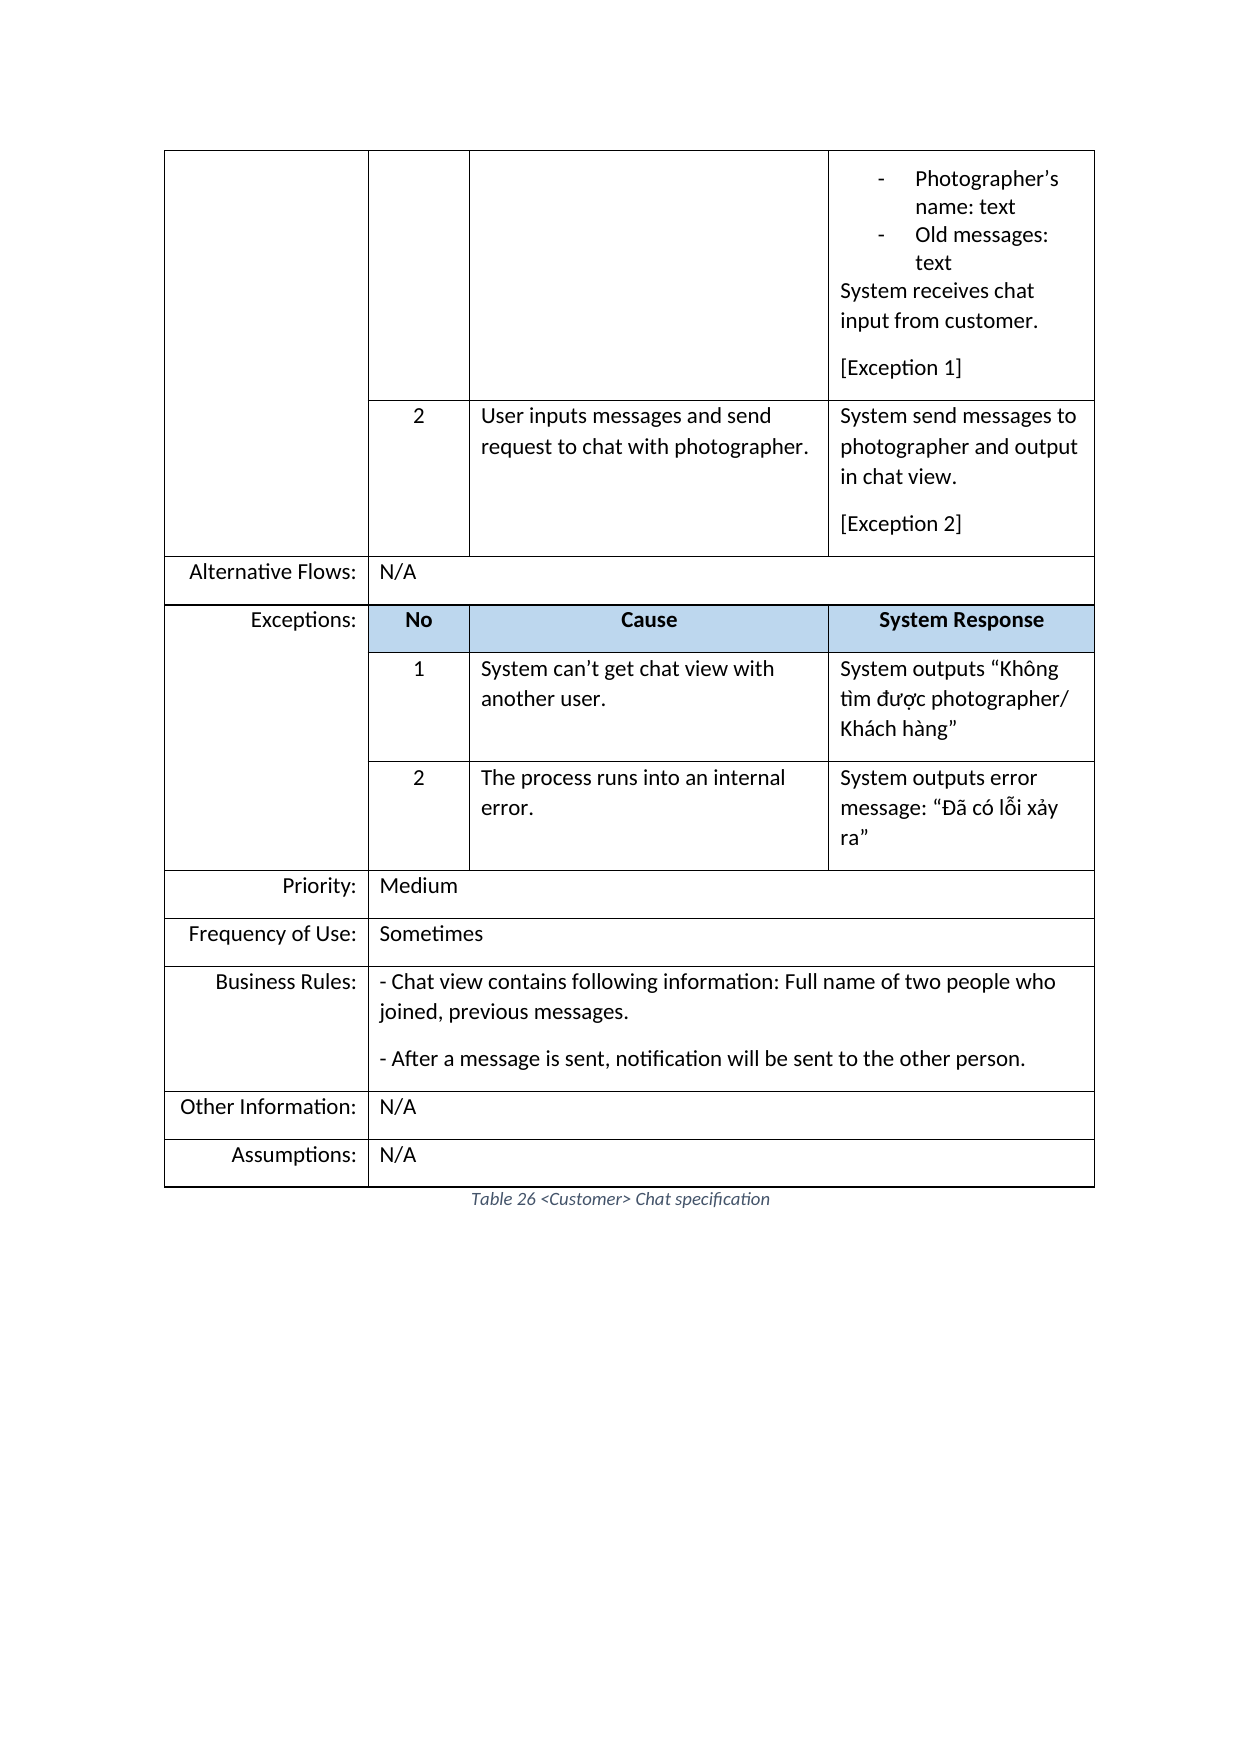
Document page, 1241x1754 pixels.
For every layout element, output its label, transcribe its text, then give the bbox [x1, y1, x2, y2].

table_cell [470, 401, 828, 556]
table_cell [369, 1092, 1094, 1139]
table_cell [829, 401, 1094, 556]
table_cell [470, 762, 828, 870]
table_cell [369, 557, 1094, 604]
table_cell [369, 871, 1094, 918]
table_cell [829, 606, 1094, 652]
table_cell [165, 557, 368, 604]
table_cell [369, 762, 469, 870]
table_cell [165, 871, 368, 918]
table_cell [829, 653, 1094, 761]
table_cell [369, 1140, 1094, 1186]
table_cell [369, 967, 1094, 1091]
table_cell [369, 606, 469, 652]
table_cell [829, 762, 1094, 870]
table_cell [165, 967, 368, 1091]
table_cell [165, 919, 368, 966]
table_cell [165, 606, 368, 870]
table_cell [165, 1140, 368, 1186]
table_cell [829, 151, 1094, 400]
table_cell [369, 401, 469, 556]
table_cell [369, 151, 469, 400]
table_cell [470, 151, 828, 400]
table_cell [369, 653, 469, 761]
text Table 26 <Customer> Chat specification [150, 1187, 1093, 1210]
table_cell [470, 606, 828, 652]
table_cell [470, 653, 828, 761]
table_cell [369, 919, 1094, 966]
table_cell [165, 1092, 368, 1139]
